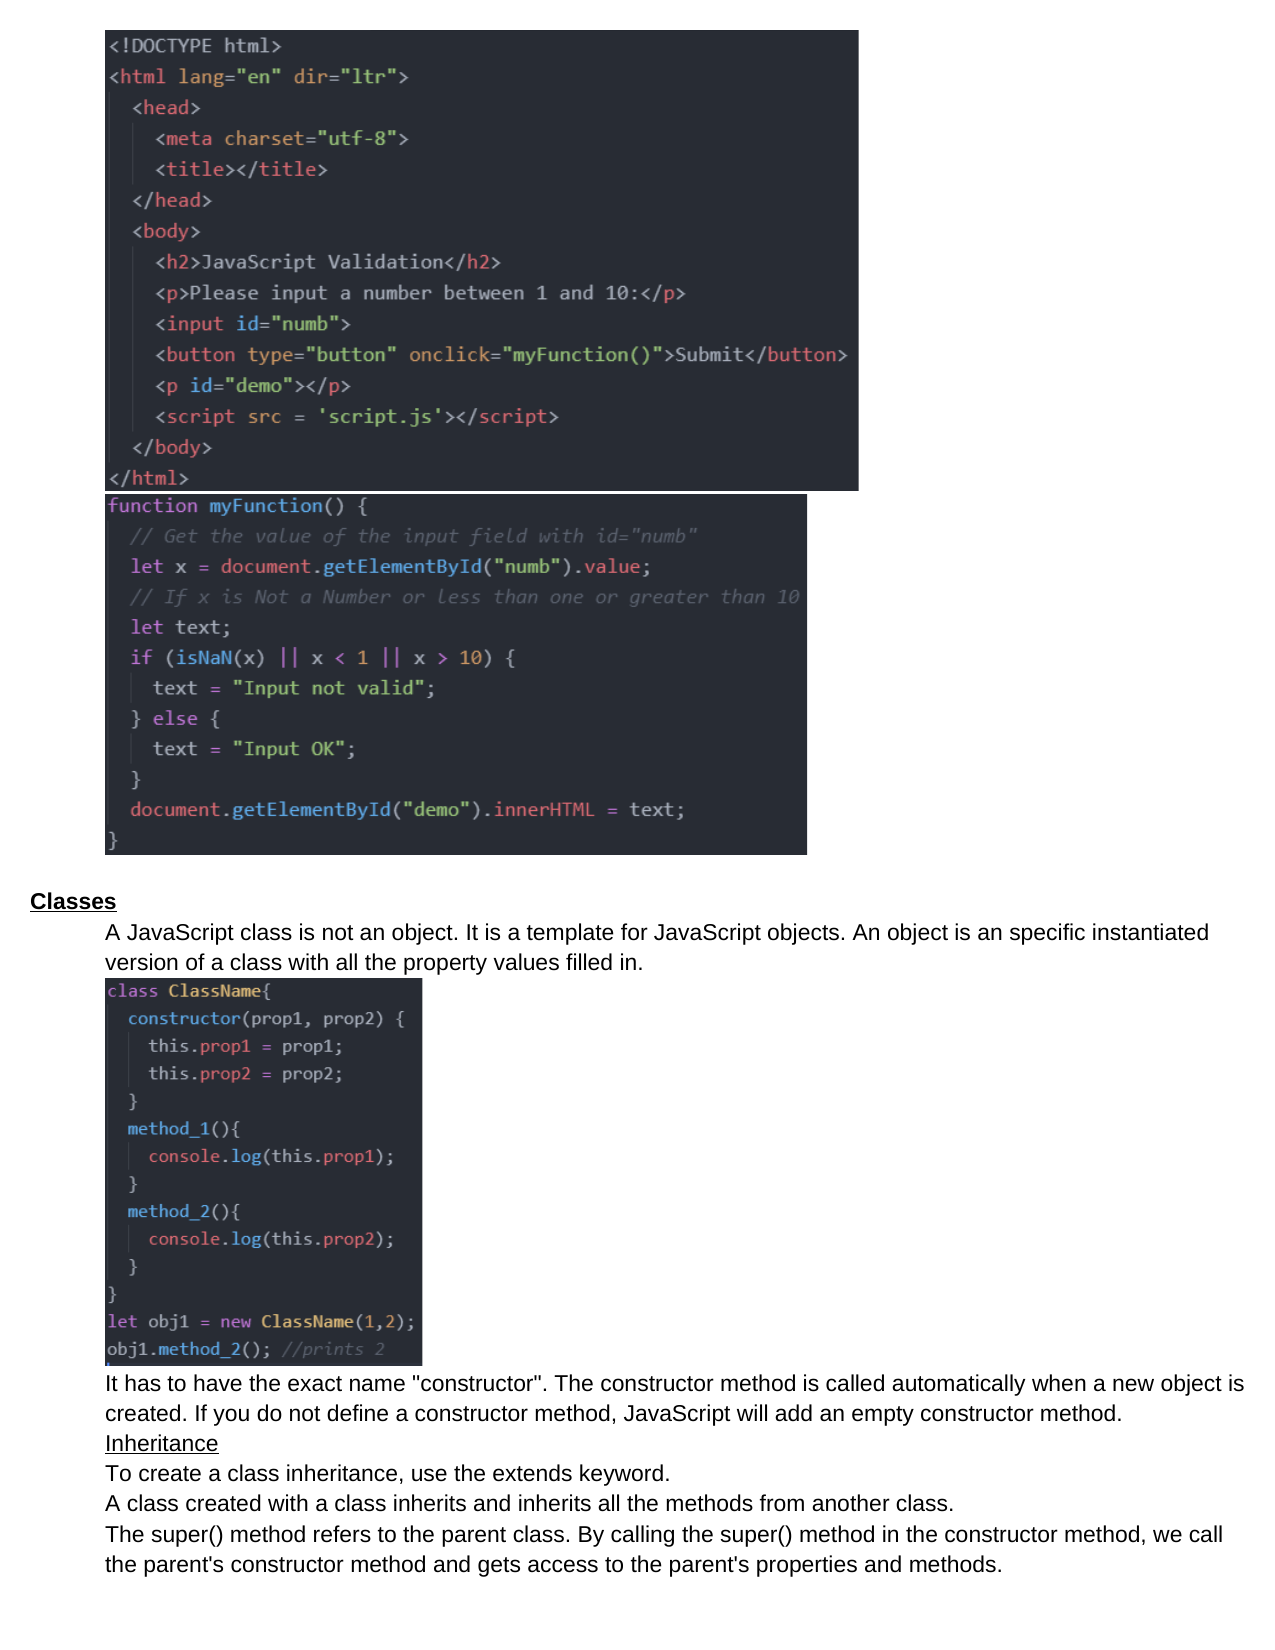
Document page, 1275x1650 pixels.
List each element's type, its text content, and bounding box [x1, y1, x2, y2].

text Classes [30, 888, 1245, 915]
text To create a class inheritance, use the extends keyword. [105, 1460, 1245, 1486]
picture [105, 30, 859, 491]
text A class created with a class inherits and inherits all the methods from another class. [105, 1490, 1245, 1517]
text A JavaScript class is not an object. It is a template for JavaScript objects. An object is an specific instantiated version of a class with all the property values filled in. [105, 918, 1245, 975]
text The super() method refers to the parent class. By calling the super() method in the constructor method, we call the parent's constructor method and gets access to the parent's properties and methods. [105, 1521, 1245, 1577]
text Inheritance [105, 1430, 1245, 1456]
text It has to have the exact name "constructor". The constructor method is called automatically when a new object is created. If you do not define a constructor method, JavaScript will add an empty constructor method. [105, 1369, 1245, 1426]
picture [105, 494, 808, 855]
picture [105, 978, 423, 1366]
